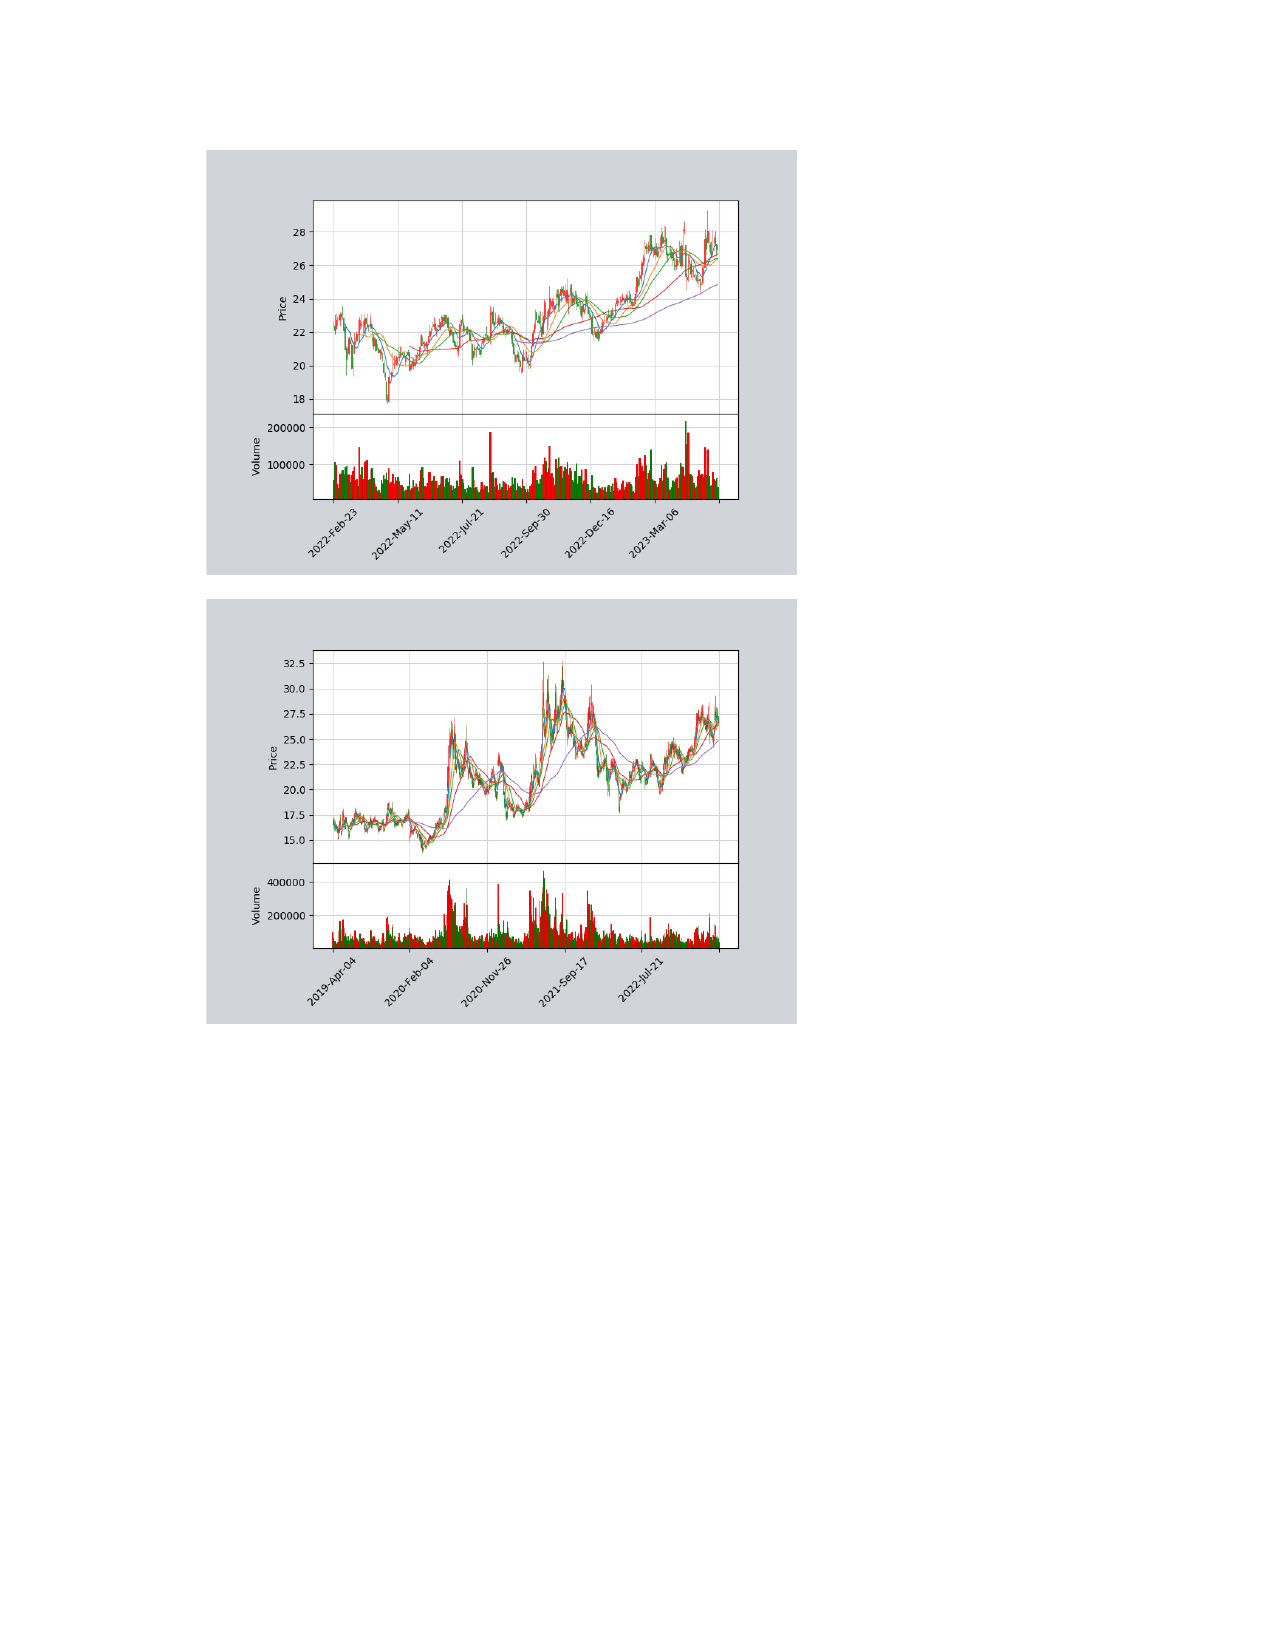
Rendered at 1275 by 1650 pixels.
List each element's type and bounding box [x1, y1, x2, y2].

picture [206, 599, 797, 1024]
picture [206, 150, 797, 575]
